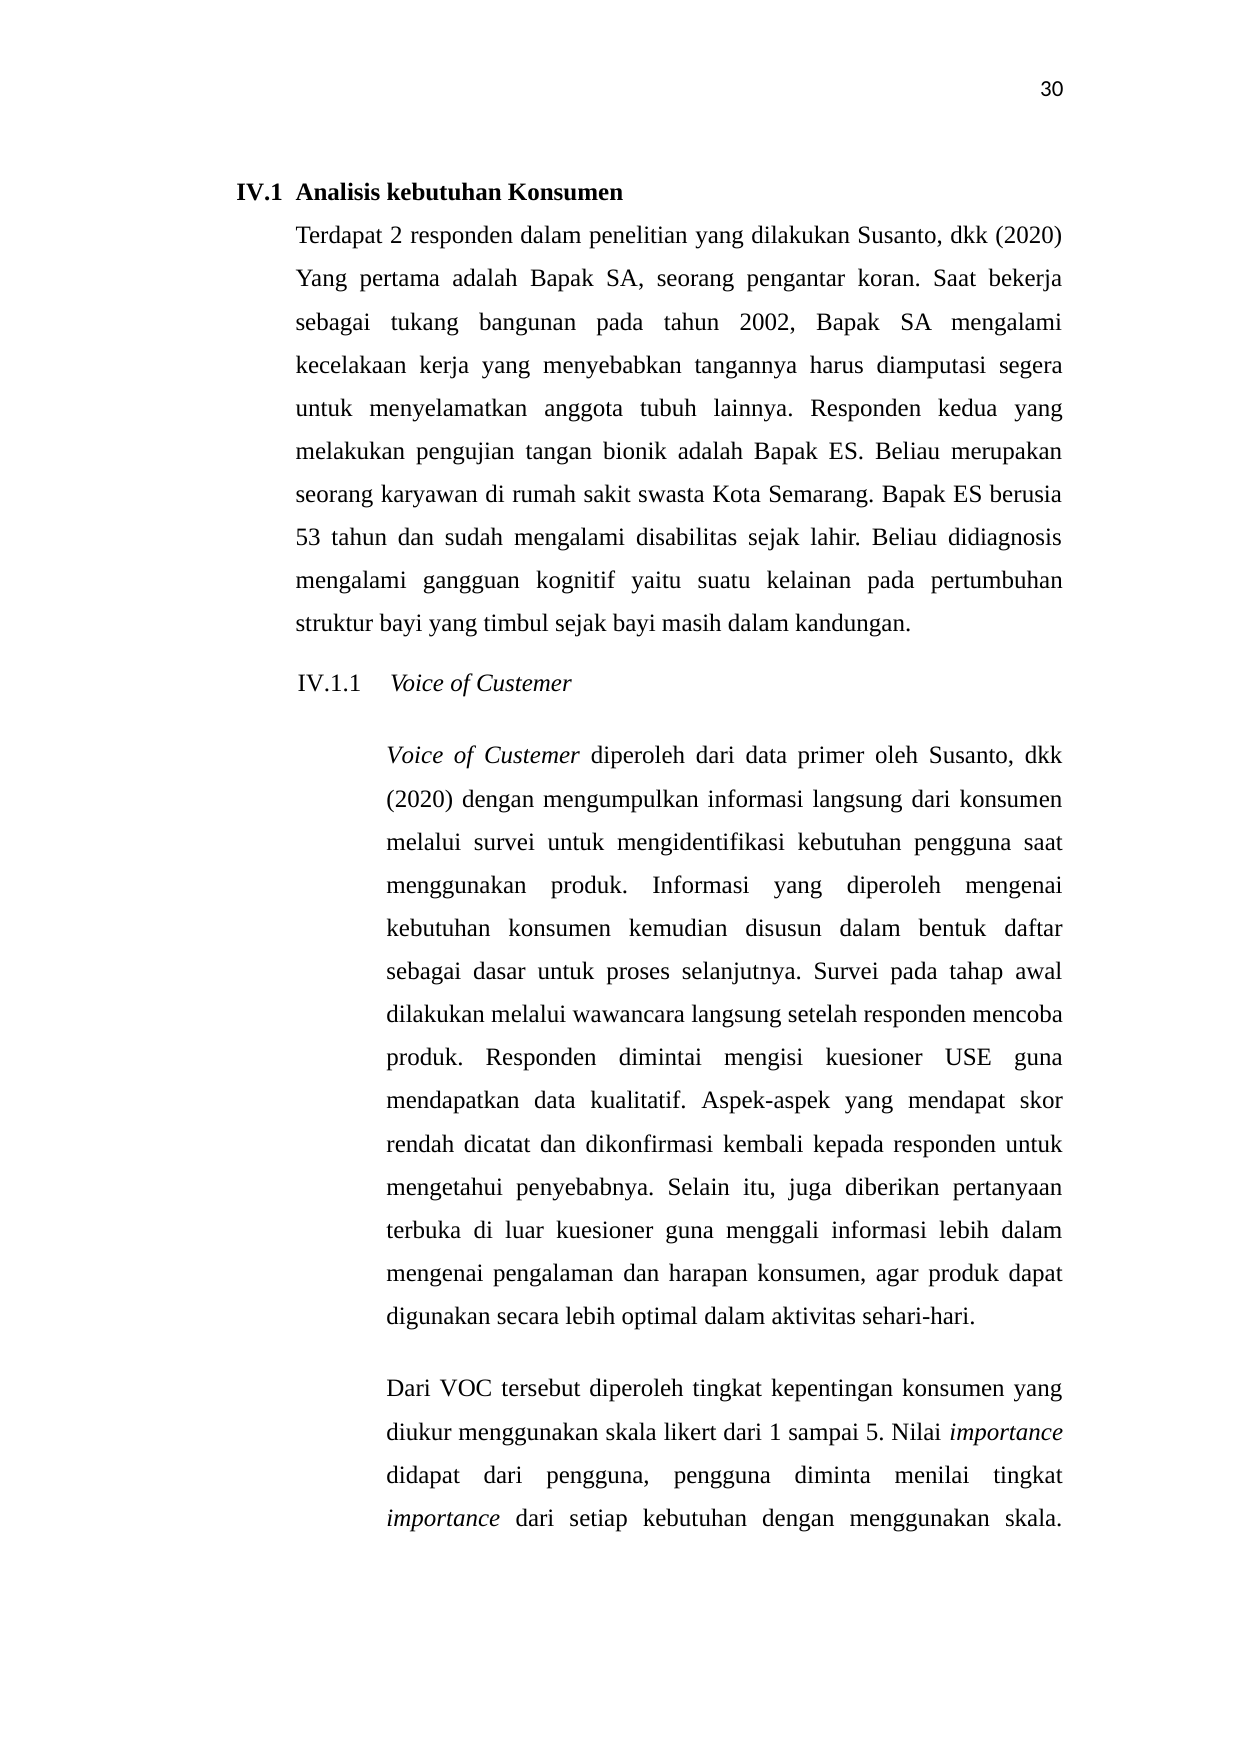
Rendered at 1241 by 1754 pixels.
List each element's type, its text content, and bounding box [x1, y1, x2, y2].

text Terdapat 2 responden dalam penelitian yang dilakukan Susanto, dkk (2020) Yang pertama adalah Bapak SA, seorang pengantar koran. Saat bekerja sebagai tukang bangunan pada tahun 2002, Bapak SA mengalami kecelakaan kerja yang menyebabkan tangannya harus diamputasi segera untuk menyelamatkan anggota tubuh lainnya. Responden kedua yang melakukan pengujian tangan bionik adalah Bapak ES. Beliau merupakan seorang karyawan di rumah sakit swasta Kota Semarang. Bapak ES berusia 53 tahun dan sudah mengalami disabilitas sejak lahir. Beliau didiagnosis mengalami gangguan kognitif yaitu suatu kelainan pada pertumbuhan struktur bayi yang timbul sejak bayi masih dalam kandungan. [295, 220, 1063, 637]
text Voice of Custemer diperoleh dari data primer oleh Susanto, dkk (2020) dengan mengumpulkan informasi langsung dari konsumen melalui survei untuk mengidentifikasi kebutuhan pengguna saat menggunakan produk. Informasi yang diperoleh mengenai kebutuhan konsumen kemudian disusun dalam bentuk daftar sebagai dasar untuk proses selanjutnya. Survei pada tahap awal dilakukan melalui wawancara langsung setelah responden mencoba produk. Responden dimintai mengisi kuesioner USE guna mendapatkan data kualitatif. Aspek-aspek yang mendapat skor rendah dicatat dan dikonfirmasi kembali kepada responden untuk mengetahui penyebabnya. Selain itu, juga diberikan pertanyaan terbuka di luar kuesioner guna menggali informasi lebih dalam mengenai pengalaman dan harapan konsumen, agar produk dapat digunakan secara lebih optimal dalam aktivitas sehari-hari. [386, 741, 1063, 1330]
subtitle Analisis kebutuhan Konsumen [236, 177, 1063, 206]
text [386, 1373, 1063, 1532]
subtitle Voice of Custemer [297, 668, 1063, 697]
